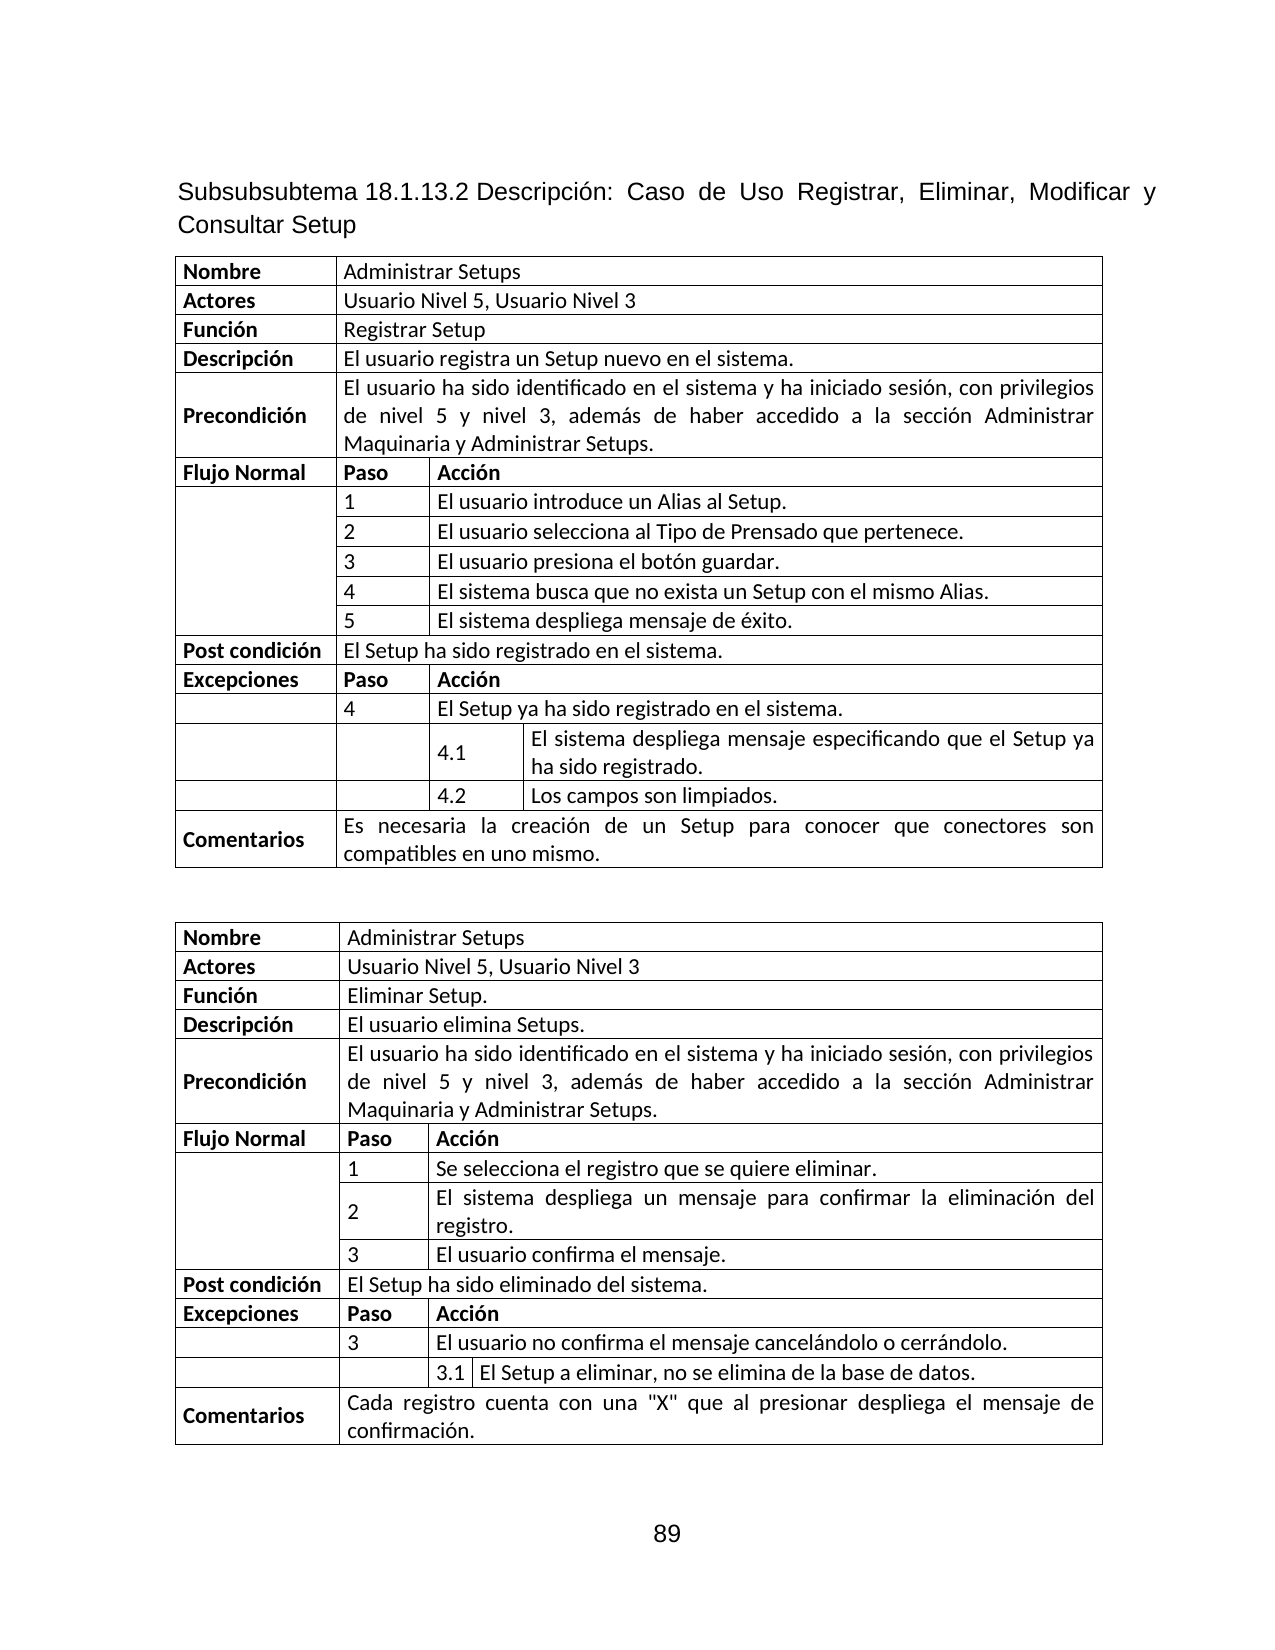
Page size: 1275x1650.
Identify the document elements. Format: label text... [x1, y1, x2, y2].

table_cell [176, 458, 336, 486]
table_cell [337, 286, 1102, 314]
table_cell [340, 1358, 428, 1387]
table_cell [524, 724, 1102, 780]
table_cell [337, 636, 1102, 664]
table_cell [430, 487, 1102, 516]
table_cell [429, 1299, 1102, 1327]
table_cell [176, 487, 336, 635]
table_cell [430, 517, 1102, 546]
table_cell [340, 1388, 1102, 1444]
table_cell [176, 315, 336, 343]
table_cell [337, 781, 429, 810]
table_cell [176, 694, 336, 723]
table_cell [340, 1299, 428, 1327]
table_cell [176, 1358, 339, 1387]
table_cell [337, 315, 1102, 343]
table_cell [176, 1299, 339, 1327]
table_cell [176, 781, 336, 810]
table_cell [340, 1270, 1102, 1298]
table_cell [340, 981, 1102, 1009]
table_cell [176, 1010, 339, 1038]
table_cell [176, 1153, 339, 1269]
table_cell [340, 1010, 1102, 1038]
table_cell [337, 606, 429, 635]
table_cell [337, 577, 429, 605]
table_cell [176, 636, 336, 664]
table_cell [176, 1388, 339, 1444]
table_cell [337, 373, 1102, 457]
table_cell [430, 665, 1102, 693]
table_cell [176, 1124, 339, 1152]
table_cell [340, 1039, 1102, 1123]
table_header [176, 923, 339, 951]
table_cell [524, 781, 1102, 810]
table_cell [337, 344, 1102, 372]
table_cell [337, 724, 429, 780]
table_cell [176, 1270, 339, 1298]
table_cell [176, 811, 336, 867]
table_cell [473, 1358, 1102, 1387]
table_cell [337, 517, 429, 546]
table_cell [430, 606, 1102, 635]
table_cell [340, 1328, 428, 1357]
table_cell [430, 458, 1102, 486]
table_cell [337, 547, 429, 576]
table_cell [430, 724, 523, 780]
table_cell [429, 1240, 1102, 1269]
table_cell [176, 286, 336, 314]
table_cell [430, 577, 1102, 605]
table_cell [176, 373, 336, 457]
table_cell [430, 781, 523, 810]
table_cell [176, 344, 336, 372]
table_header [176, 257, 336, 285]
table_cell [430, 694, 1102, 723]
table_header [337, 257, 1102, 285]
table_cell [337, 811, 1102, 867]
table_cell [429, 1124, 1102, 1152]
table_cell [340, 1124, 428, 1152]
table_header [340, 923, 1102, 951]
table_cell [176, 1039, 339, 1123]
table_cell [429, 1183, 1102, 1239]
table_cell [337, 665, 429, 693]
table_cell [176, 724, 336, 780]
subtitle Descripción: Caso de Uso Registrar, Eliminar, Modificar y Consultar Setup [177, 177, 1157, 239]
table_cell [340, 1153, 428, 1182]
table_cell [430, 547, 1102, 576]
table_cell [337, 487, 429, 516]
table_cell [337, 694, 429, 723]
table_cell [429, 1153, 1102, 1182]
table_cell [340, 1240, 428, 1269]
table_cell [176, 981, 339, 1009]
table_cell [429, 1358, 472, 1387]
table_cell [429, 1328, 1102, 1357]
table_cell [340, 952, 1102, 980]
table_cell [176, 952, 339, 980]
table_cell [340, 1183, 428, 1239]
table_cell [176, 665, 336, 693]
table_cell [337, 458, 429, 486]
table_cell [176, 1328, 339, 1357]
